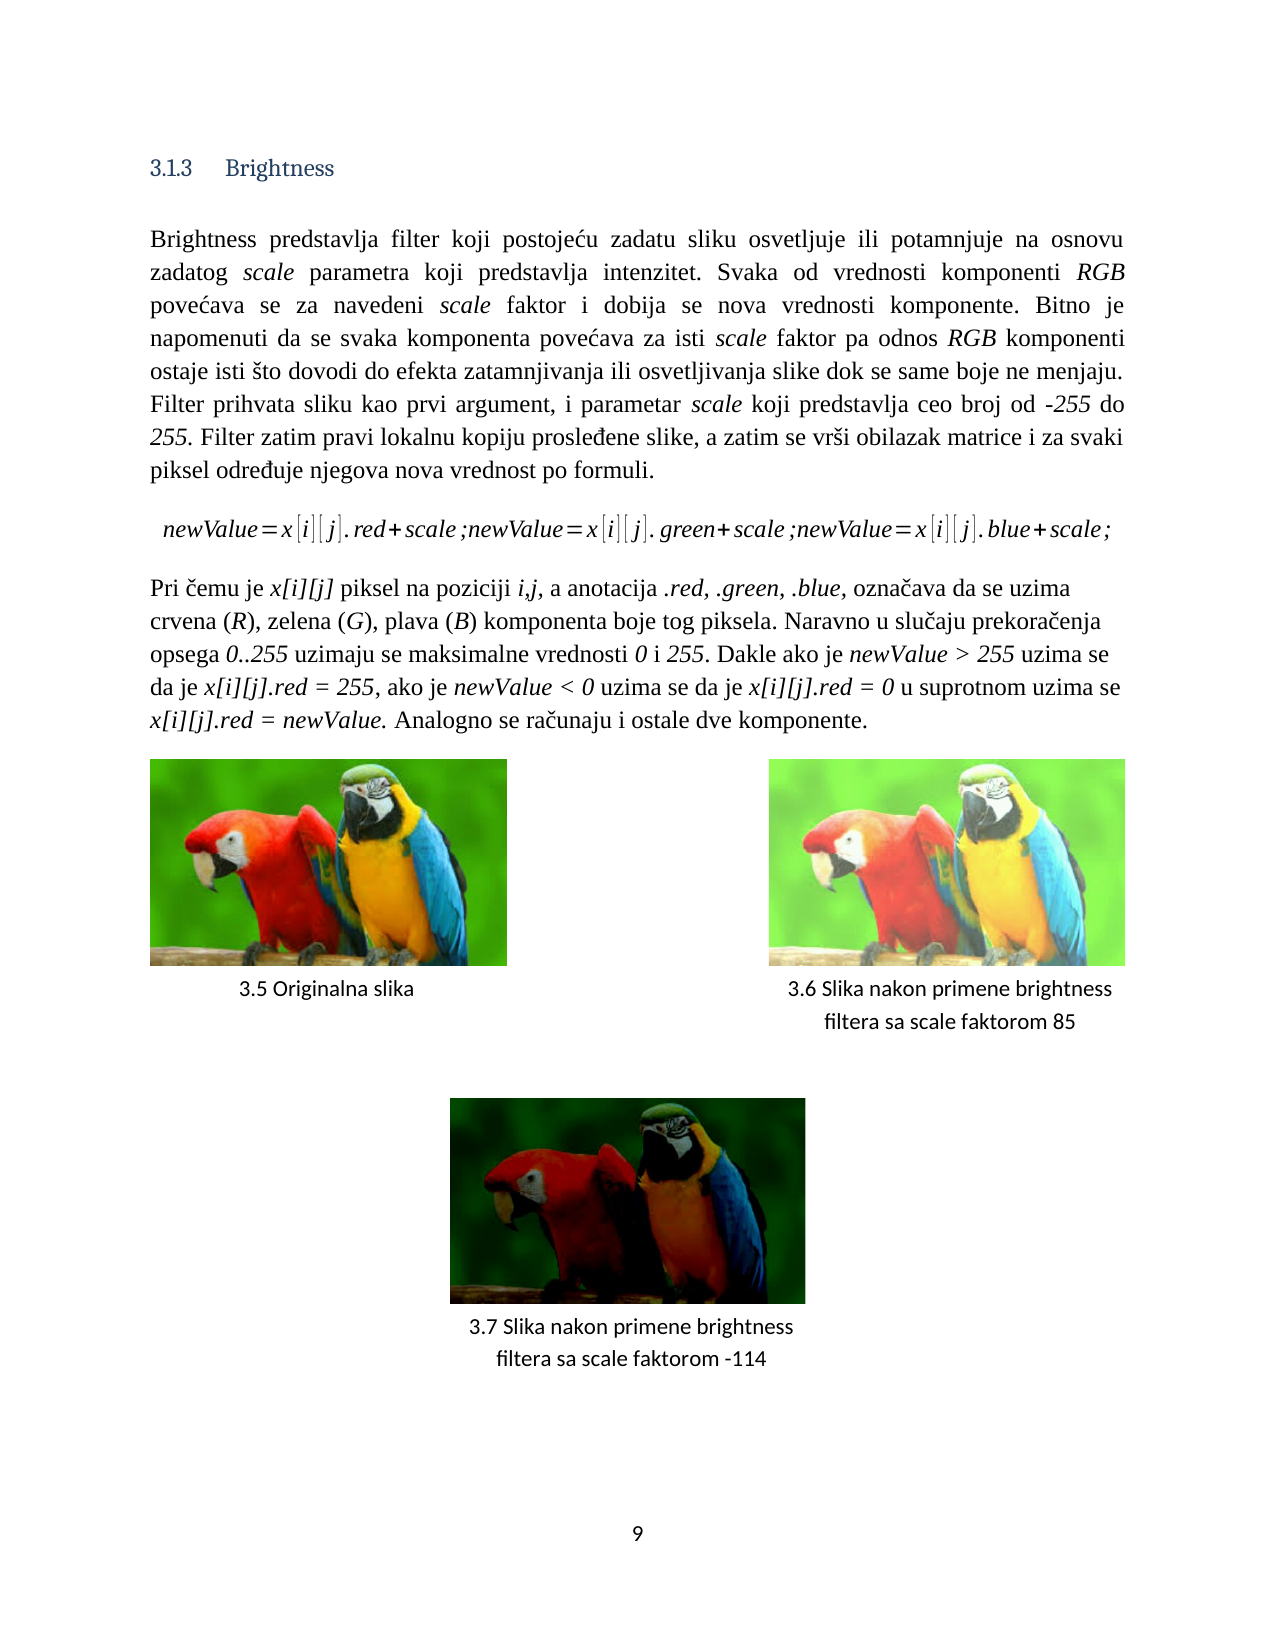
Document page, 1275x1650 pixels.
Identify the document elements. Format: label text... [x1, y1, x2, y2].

picture [150, 759, 507, 966]
subtitle Brightness [150, 154, 1125, 183]
text Brightness predstavlja filter koji postojeću zadatu sliku osvetljuje ili potamnjuje na osnovu zadatog scale parametra koji predstavlja intenzitet. Svaka od vrednosti komponenti RGB povećava se za navedeni scale faktor i dobija se nova vrednosti komponente. Bitno je napomenuti da se svaka komponenta povećava za isti scale faktor pa odnos RGB komponenti ostaje isti što dovodi do efekta zatamnjivanja ili osvetljivanja slike dok se same boje ne menjaju. Filter prihvata sliku kao prvi argument, i parametar scale koji predstavlja ceo broj od -255 do 255. Filter zatim pravi lokalnu kopiju prosleđene slike, a zatim se vrši obilazak matrice i za svaki piksel određuje njegova nova vrednost po formuli. [150, 224, 1125, 484]
picture [768, 759, 1125, 966]
picture [450, 1098, 806, 1304]
text Pri čemu je x[i][j] piksel na poziciji i,j, a anotacija .red, .green, .blue, označava da se uzima crvena (R), zelena (G), plava (B) komponenta boje tog piksela. Naravno u slučaju prekoračenja opsega 0..255 uzimaju se maksimalne vrednosti 0 i 255. Dakle ako je newValue > 255 uzima se da je x[i][j].red = 255, ako je newValue < 0 uzima se da je x[i][j].red = 0 u suprotnom uzima se x[i][j].red = newValue. Analogno se računaju i ostale dve komponente. [150, 573, 1125, 734]
